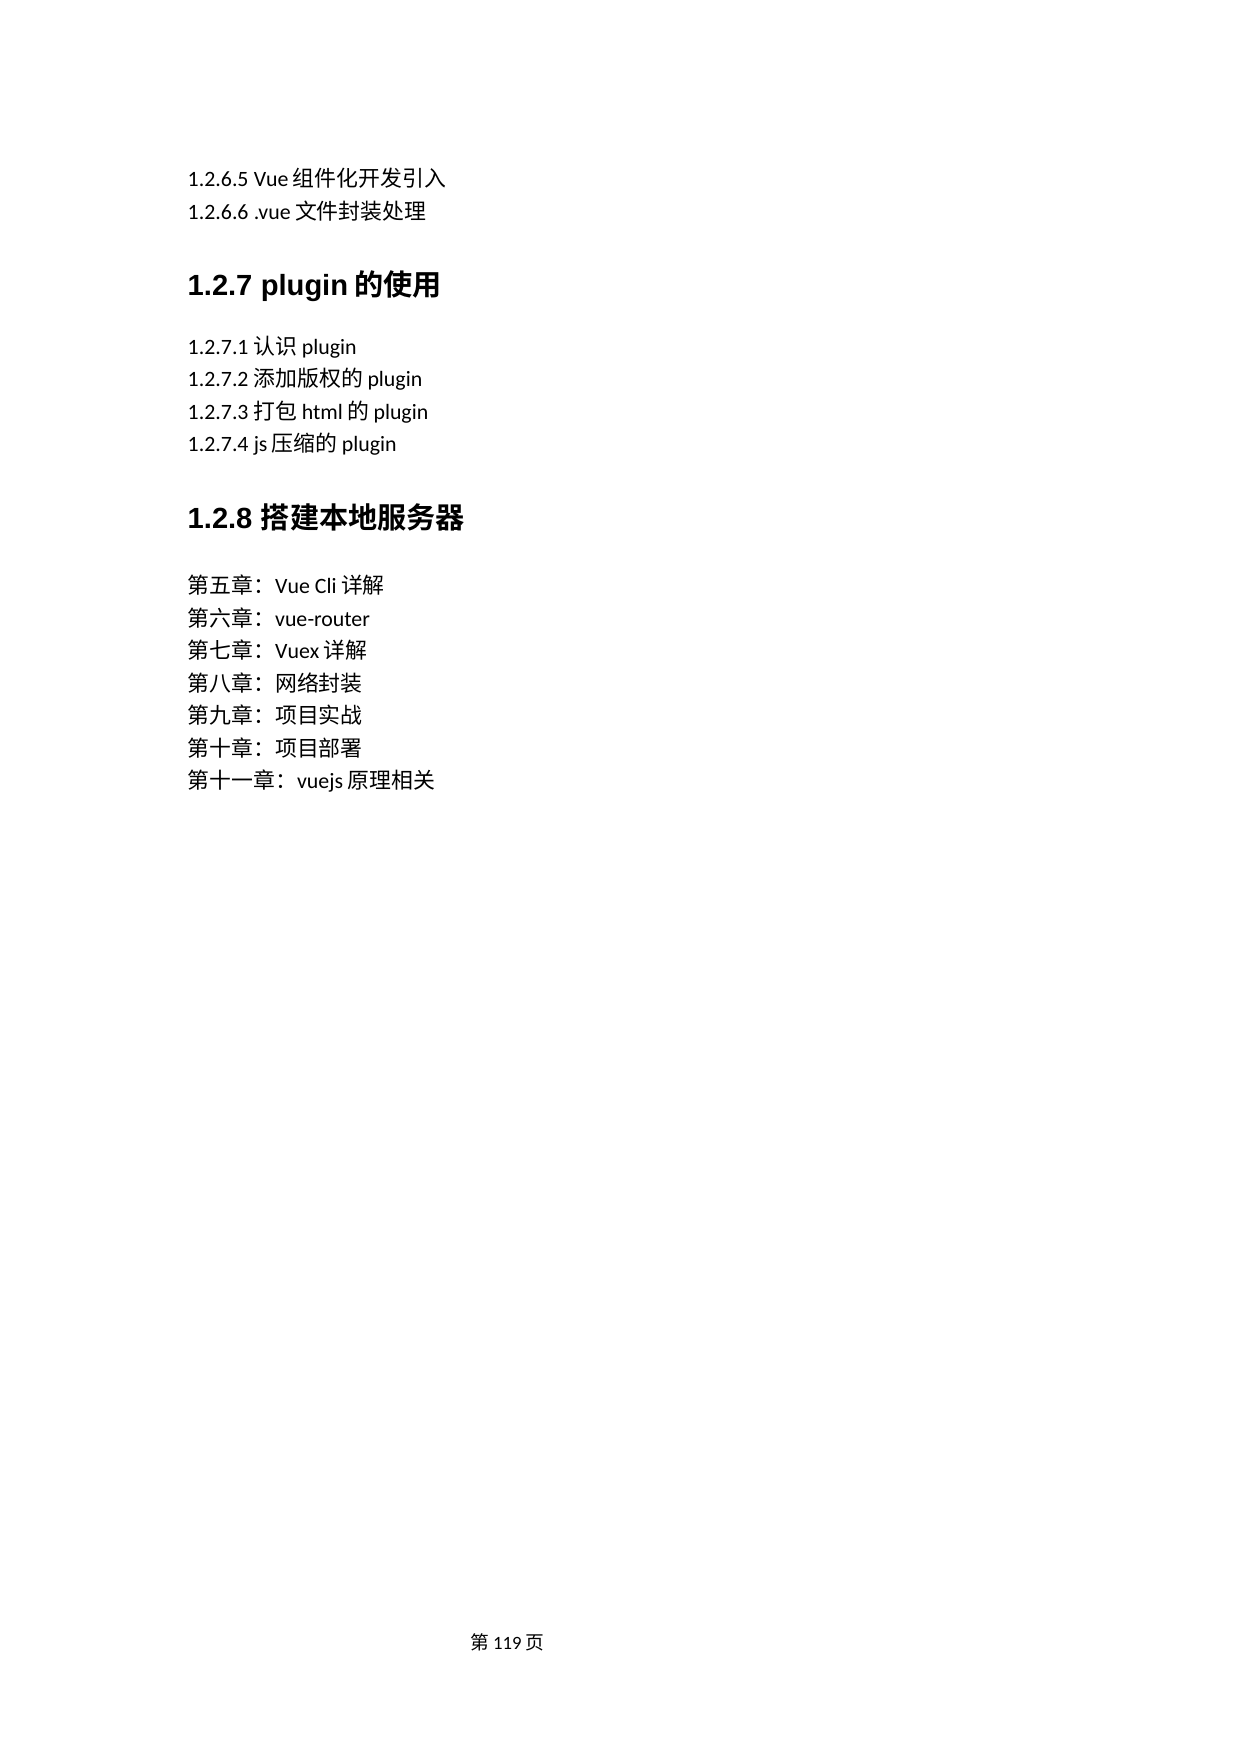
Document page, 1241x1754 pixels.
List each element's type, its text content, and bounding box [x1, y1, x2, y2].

list js压缩的plugin [187, 434, 1053, 466]
list Vue组件化开发引入 [187, 162, 1053, 194]
list 第十一章：vuejs原理相关 [187, 771, 1053, 803]
list 第六章：vue-router [187, 608, 1053, 641]
subtitle plugin的使用 [187, 252, 1053, 317]
list 第五章：Vue Cli详解 [187, 576, 1053, 608]
list 第九章：项目实战 [187, 706, 1053, 738]
list 打包html的plugin [187, 401, 1053, 434]
subtitle 搭建本地服务器 [187, 491, 1053, 556]
list 认识plugin [187, 336, 1053, 369]
list 第八章：网络封装 [187, 673, 1053, 706]
list .vue文件封装处理 [187, 194, 1053, 227]
list 添加版权的plugin [187, 369, 1053, 401]
list 第七章：Vuex详解 [187, 641, 1053, 673]
list 第十章：项目部署 [187, 738, 1053, 771]
